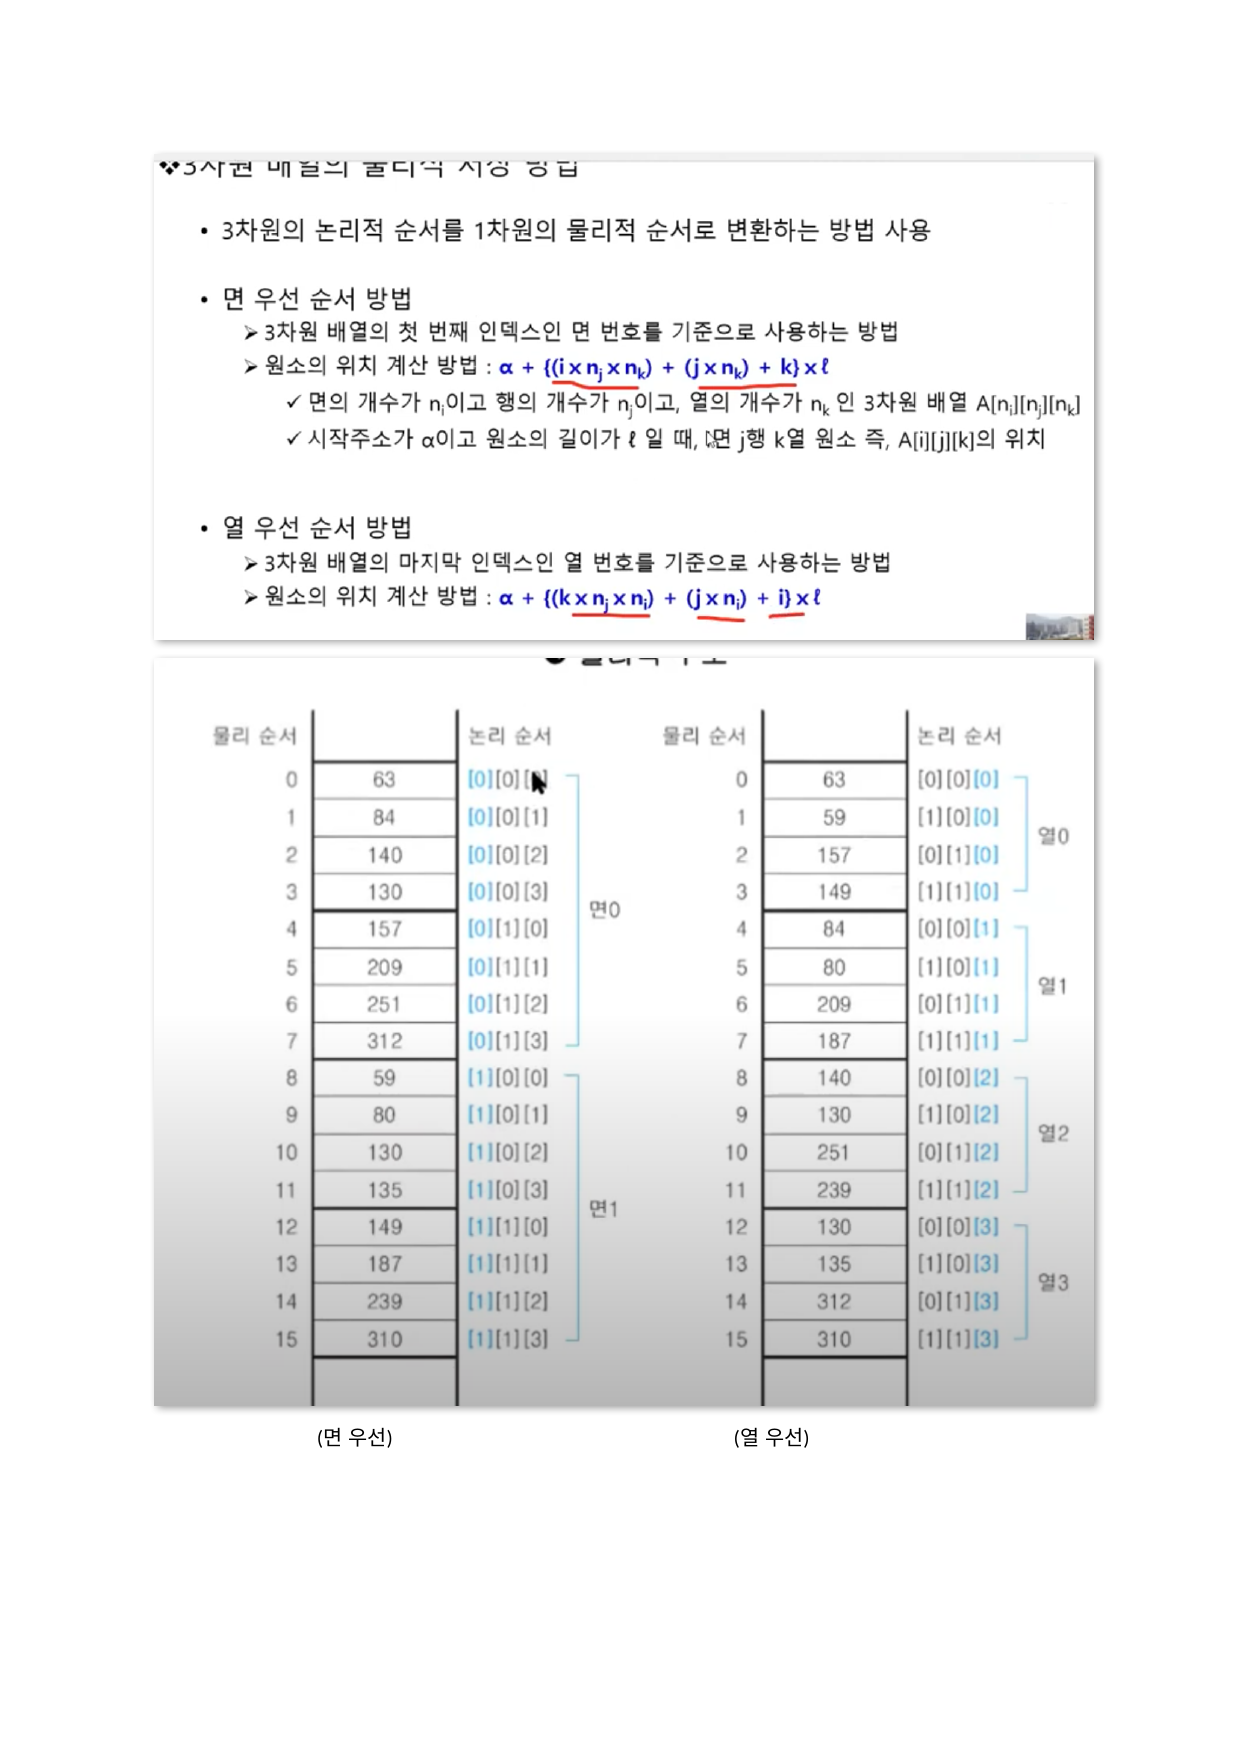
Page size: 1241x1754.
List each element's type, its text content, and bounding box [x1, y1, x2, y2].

picture [154, 658, 1094, 1406]
text (면 우선) (열 우선) [150, 1421, 1090, 1451]
picture [154, 154, 1094, 640]
